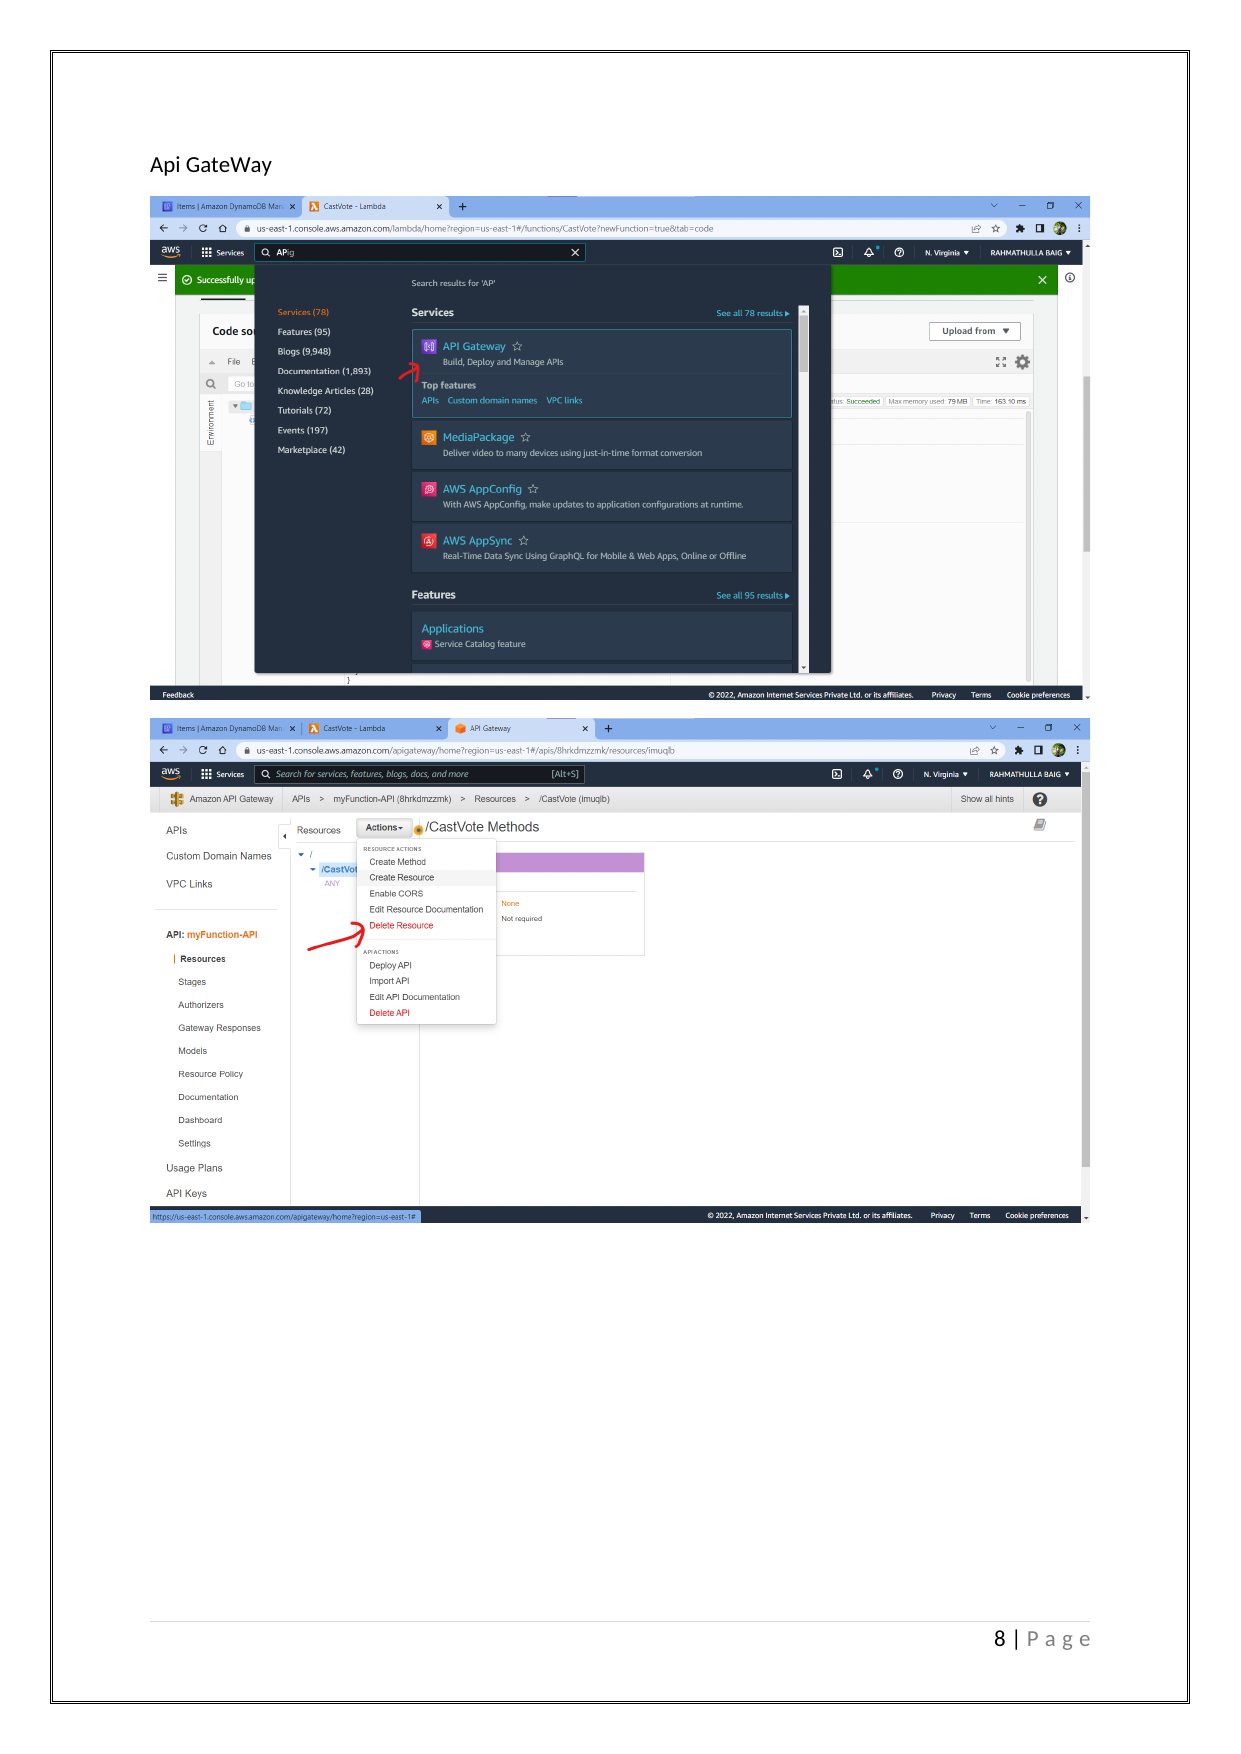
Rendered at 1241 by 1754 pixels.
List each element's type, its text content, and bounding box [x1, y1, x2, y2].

picture [150, 718, 1091, 1223]
text Api GateWay [150, 150, 1090, 178]
picture [150, 196, 1091, 700]
